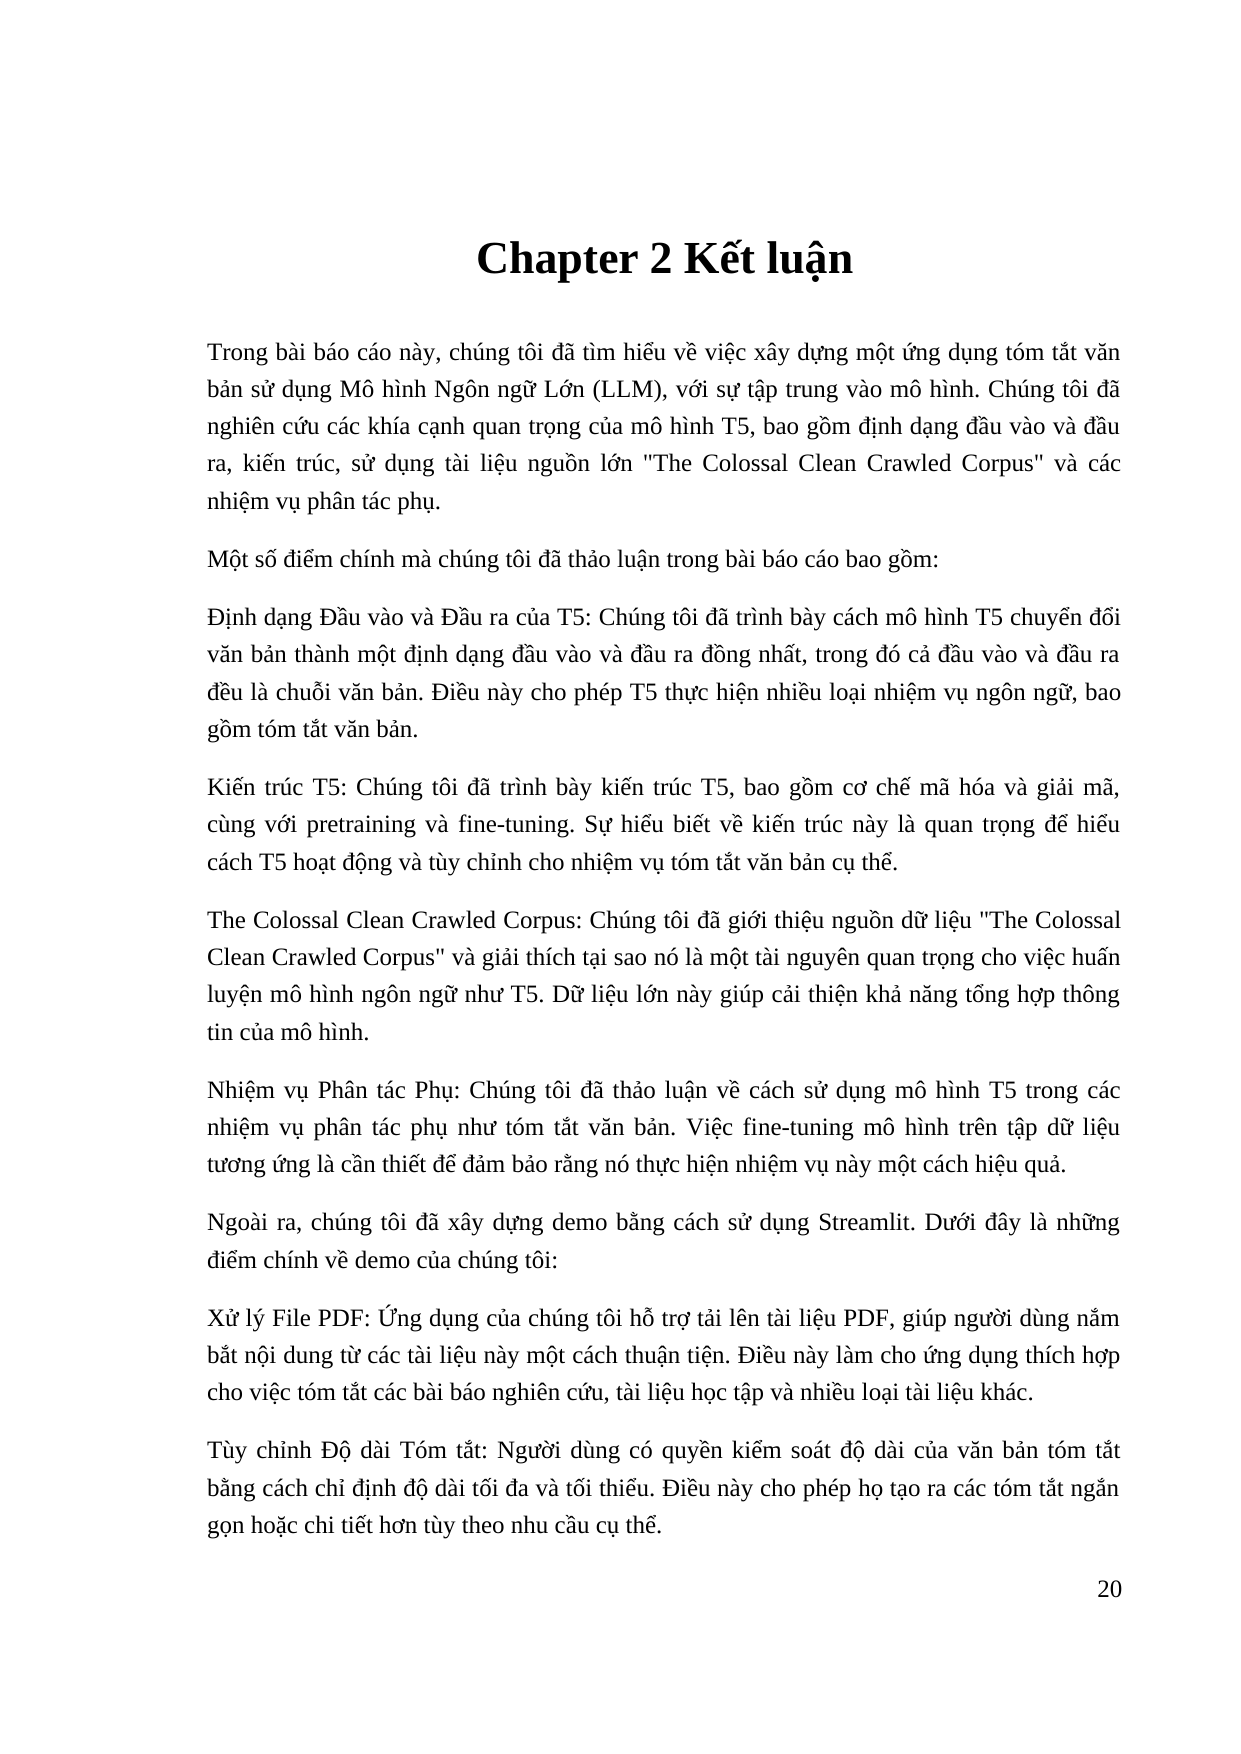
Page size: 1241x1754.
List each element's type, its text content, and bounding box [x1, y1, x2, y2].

text Nhiệm vụ Phân tác Phụ: Chúng tôi đã thảo luận về cách sử dụng mô hình T5 trong các nhiệm vụ phân tác phụ như tóm tắt văn bản. Việc fine-tuning mô hình trên tập dữ liệu tương ứng là cần thiết để đảm bảo rằng nó thực hiện nhiệm vụ này một cách hiệu quả. [207, 1075, 1122, 1178]
text Một số điểm chính mà chúng tôi đã thảo luận trong bài báo cáo bao gồm: [207, 544, 1122, 573]
text The Colossal Clean Crawled Corpus: Chúng tôi đã giới thiệu nguồn dữ liệu "The Colossal Clean Crawled Corpus" và giải thích tại sao nó là một tài nguyên quan trọng cho việc huấn luyện mô hình ngôn ngữ như T5. Dữ liệu lớn này giúp cải thiện khả năng tổng hợp thông tin của mô hình. [207, 905, 1122, 1045]
text Kiến trúc T5: Chúng tôi đã trình bày kiến trúc T5, bao gồm cơ chế mã hóa và giải mã, cùng với pretraining và fine-tuning. Sự hiểu biết về kiến trúc này là quan trọng để hiểu cách T5 hoạt động và tùy chỉnh cho nhiệm vụ tóm tắt văn bản cụ thể. [207, 772, 1122, 875]
text Định dạng Đầu vào và Đầu ra của T5: Chúng tôi đã trình bày cách mô hình T5 chuyển đổi văn bản thành một định dạng đầu vào và đầu ra đồng nhất, trong đó cả đầu vào và đầu ra đều là chuỗi văn bản. Điều này cho phép T5 thực hiện nhiều loại nhiệm vụ ngôn ngữ, bao gồm tóm tắt văn bản. [207, 602, 1122, 743]
text Xử lý File PDF: Ứng dụng của chúng tôi hỗ trợ tải lên tài liệu PDF, giúp người dùng nắm bắt nội dung từ các tài liệu này một cách thuận tiện. Điều này làm cho ứng dụng thích hợp cho việc tóm tắt các bài báo nghiên cứu, tài liệu học tập và nhiều loại tài liệu khác. [207, 1303, 1122, 1406]
subtitle Kết luận [207, 231, 1122, 283]
text Ngoài ra, chúng tôi đã xây dựng demo bằng cách sử dụng Streamlit. Dưới đây là những điểm chính về demo của chúng tôi: [207, 1207, 1122, 1273]
text Trong bài báo cáo này, chúng tôi đã tìm hiểu về việc xây dựng một ứng dụng tóm tắt văn bản sử dụng Mô hình Ngôn ngữ Lớn (LLM), với sự tập trung vào mô hình. Chúng tôi đã nghiên cứu các khía cạnh quan trọng của mô hình T5, bao gồm định dạng đầu vào và đầu ra, kiến trúc, sử dụng tài liệu nguồn lớn "The Colossal Clean Crawled Corpus" và các nhiệm vụ phân tác phụ. [207, 337, 1122, 514]
text Tùy chỉnh Độ dài Tóm tắt: Người dùng có quyền kiểm soát độ dài của văn bản tóm tắt bằng cách chỉ định độ dài tối đa và tối thiểu. Điều này cho phép họ tạo ra các tóm tắt ngắn gọn hoặc chi tiết hơn tùy theo nhu cầu cụ thể. [207, 1436, 1122, 1539]
